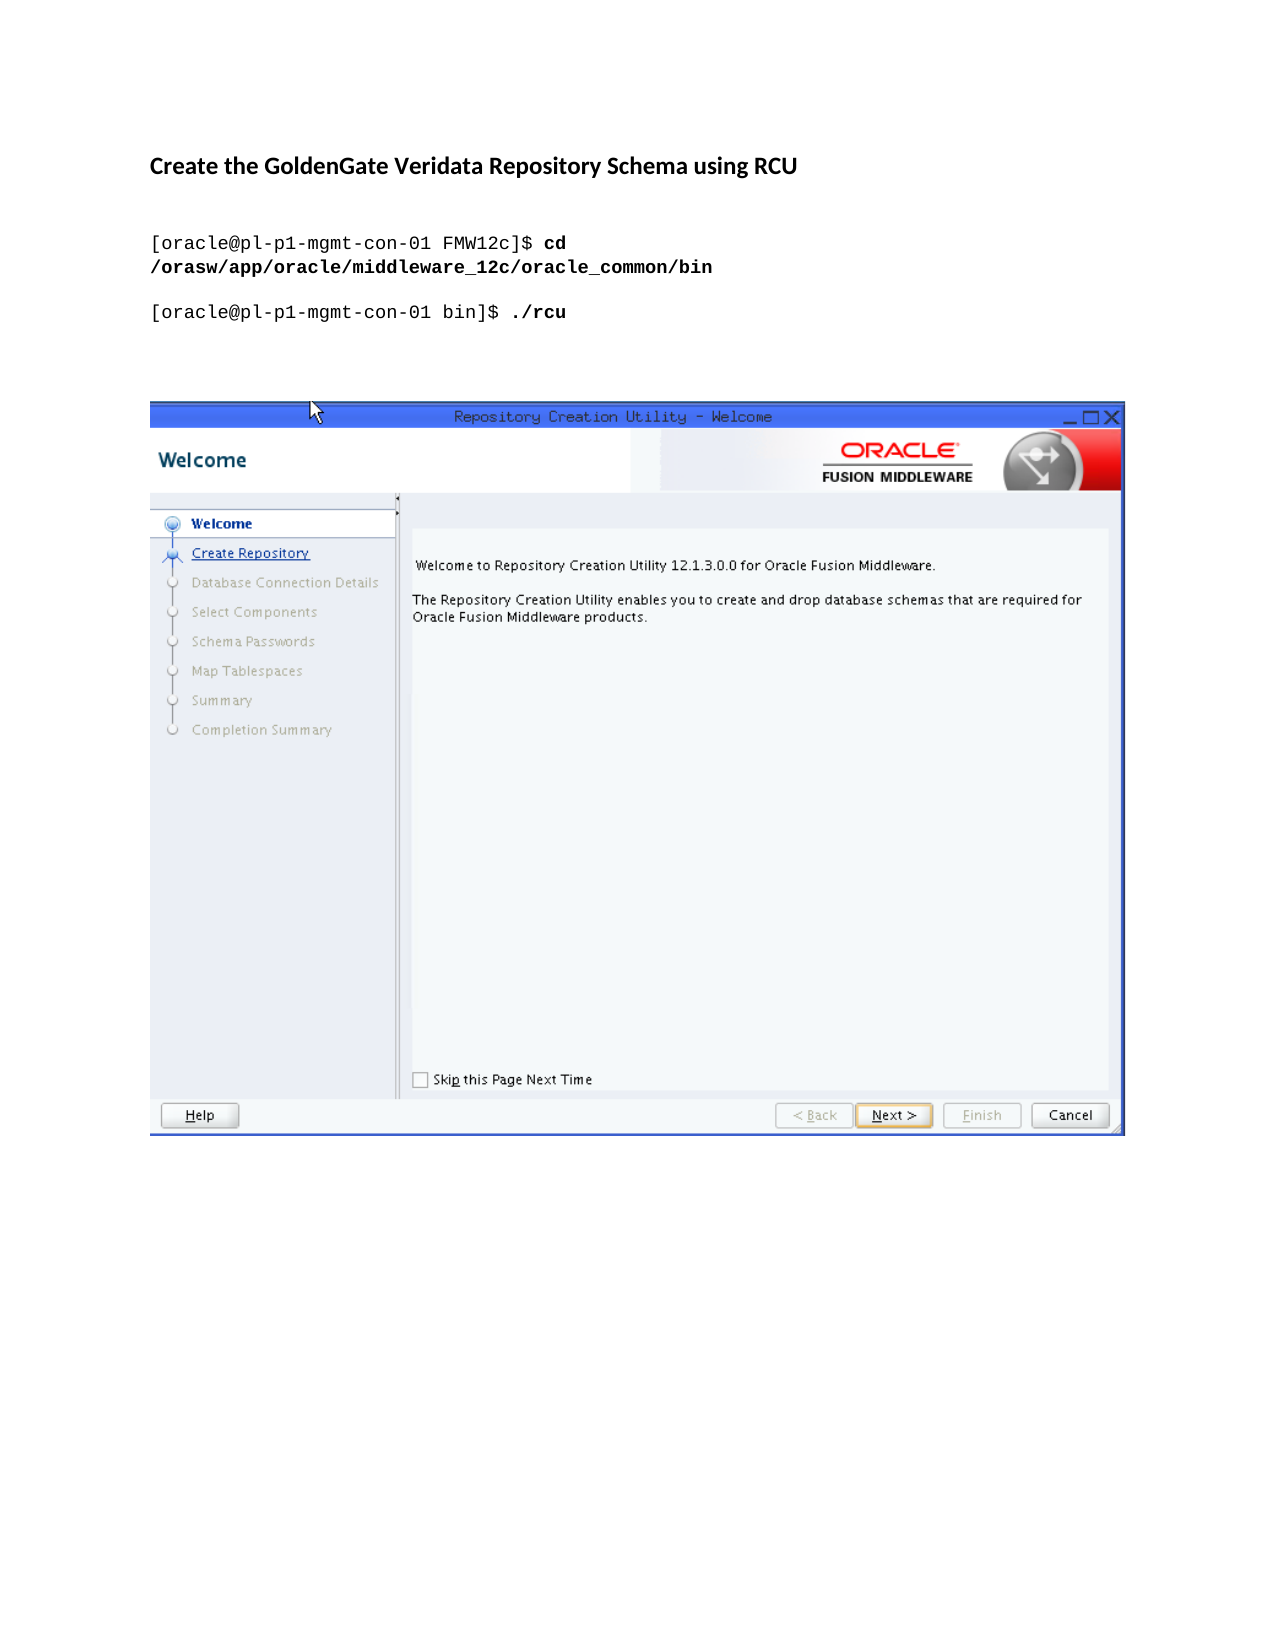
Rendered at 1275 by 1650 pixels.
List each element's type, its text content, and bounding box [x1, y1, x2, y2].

text [oracle@pl-p1-mgmt-con-01 bin]$ ./rcu [150, 303, 1125, 324]
text Create the GoldenGate Veridata Repository Schema using RCU [150, 150, 1125, 181]
picture [150, 401, 1125, 1136]
text [oracle@pl-p1-mgmt-con-01 FMW12c]$ cd /orasw/app/oracle/middleware_12c/oracle_common/bin [150, 233, 1125, 279]
